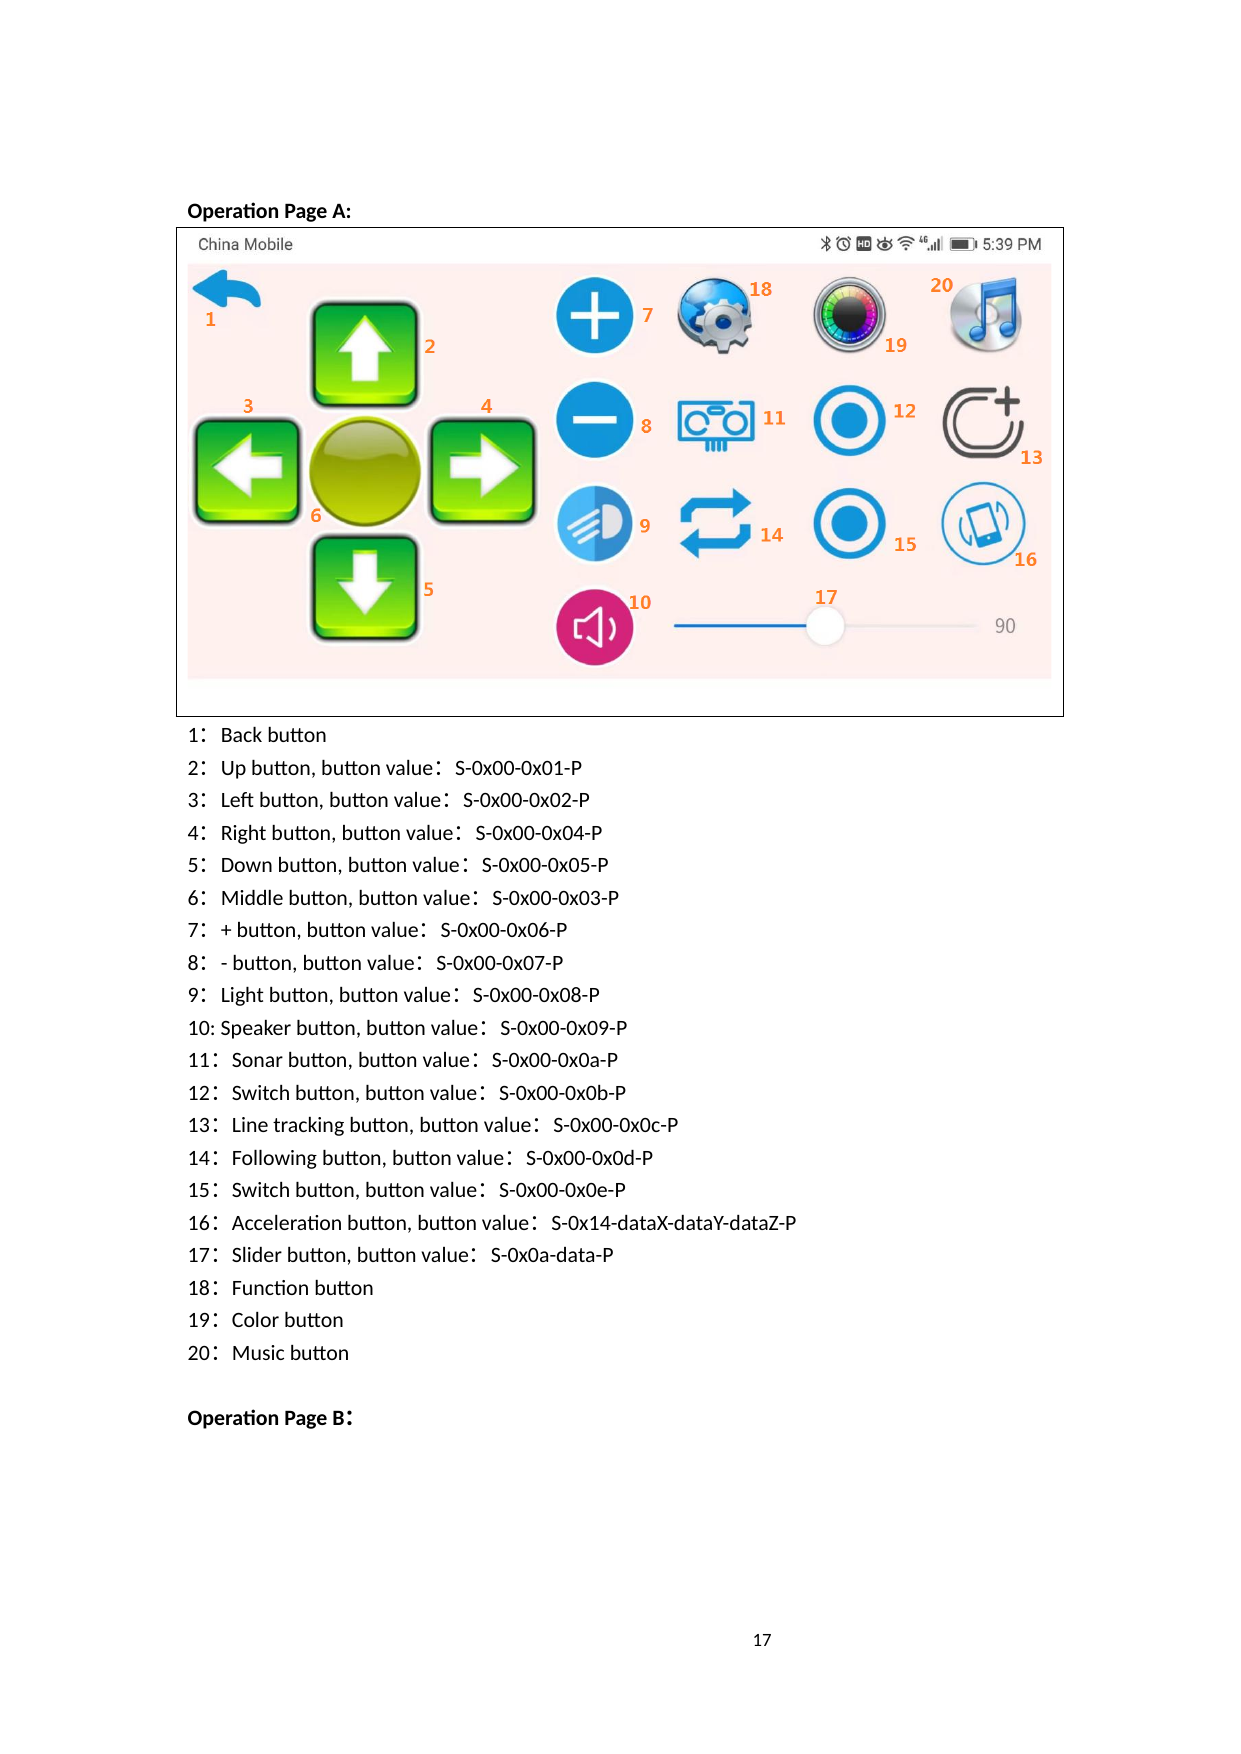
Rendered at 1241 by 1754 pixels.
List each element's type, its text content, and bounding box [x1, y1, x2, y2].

text 1：Back button [187, 717, 1053, 749]
text 13：Line tracking button, button value：S-0x00-0x0c-P [187, 1107, 1053, 1139]
text 16：Acceleration button, button value：S-0x14-dataX-dataY-dataZ-P [187, 1204, 1053, 1237]
text 9：Light button, button value：S-0x00-0x08-P [187, 977, 1053, 1009]
text 4：Right button, button value：S-0x00-0x04-P [187, 814, 1053, 847]
text 11：Sonar button, button value：S-0x00-0x0a-P [187, 1042, 1053, 1074]
text 14：Following button, button value：S-0x00-0x0d-P [187, 1139, 1053, 1172]
text Operation Page A: [187, 194, 1053, 227]
text 12：Switch button, button value：S-0x00-0x0b-P [187, 1074, 1053, 1107]
text 5：Down button, button value：S-0x00-0x05-P [187, 847, 1053, 879]
text 7：+ button, button value：S-0x00-0x06-P [187, 912, 1053, 944]
text 3：Left button, button value：S-0x00-0x02-P [187, 782, 1053, 814]
text 6：Middle button, button value：S-0x00-0x03-P [187, 879, 1053, 912]
text 17：Slider button, button value：S-0x0a-data-P [187, 1237, 1053, 1269]
text 15：Switch button, button value：S-0x00-0x0e-P [187, 1172, 1053, 1204]
text 2：Up button, button value：S-0x00-0x01-P [187, 749, 1053, 782]
text 18：Function button [187, 1269, 1053, 1302]
text 8：- button, button value：S-0x00-0x07-P [187, 944, 1053, 977]
text 10: Speaker button, button value：S-0x00-0x09-P [187, 1009, 1053, 1042]
text 20：Music button [187, 1334, 1053, 1367]
text Operation Page B： [187, 1399, 1053, 1432]
text 19：Color button [187, 1302, 1053, 1334]
picture [187, 228, 1052, 715]
table_header [177, 228, 1063, 716]
